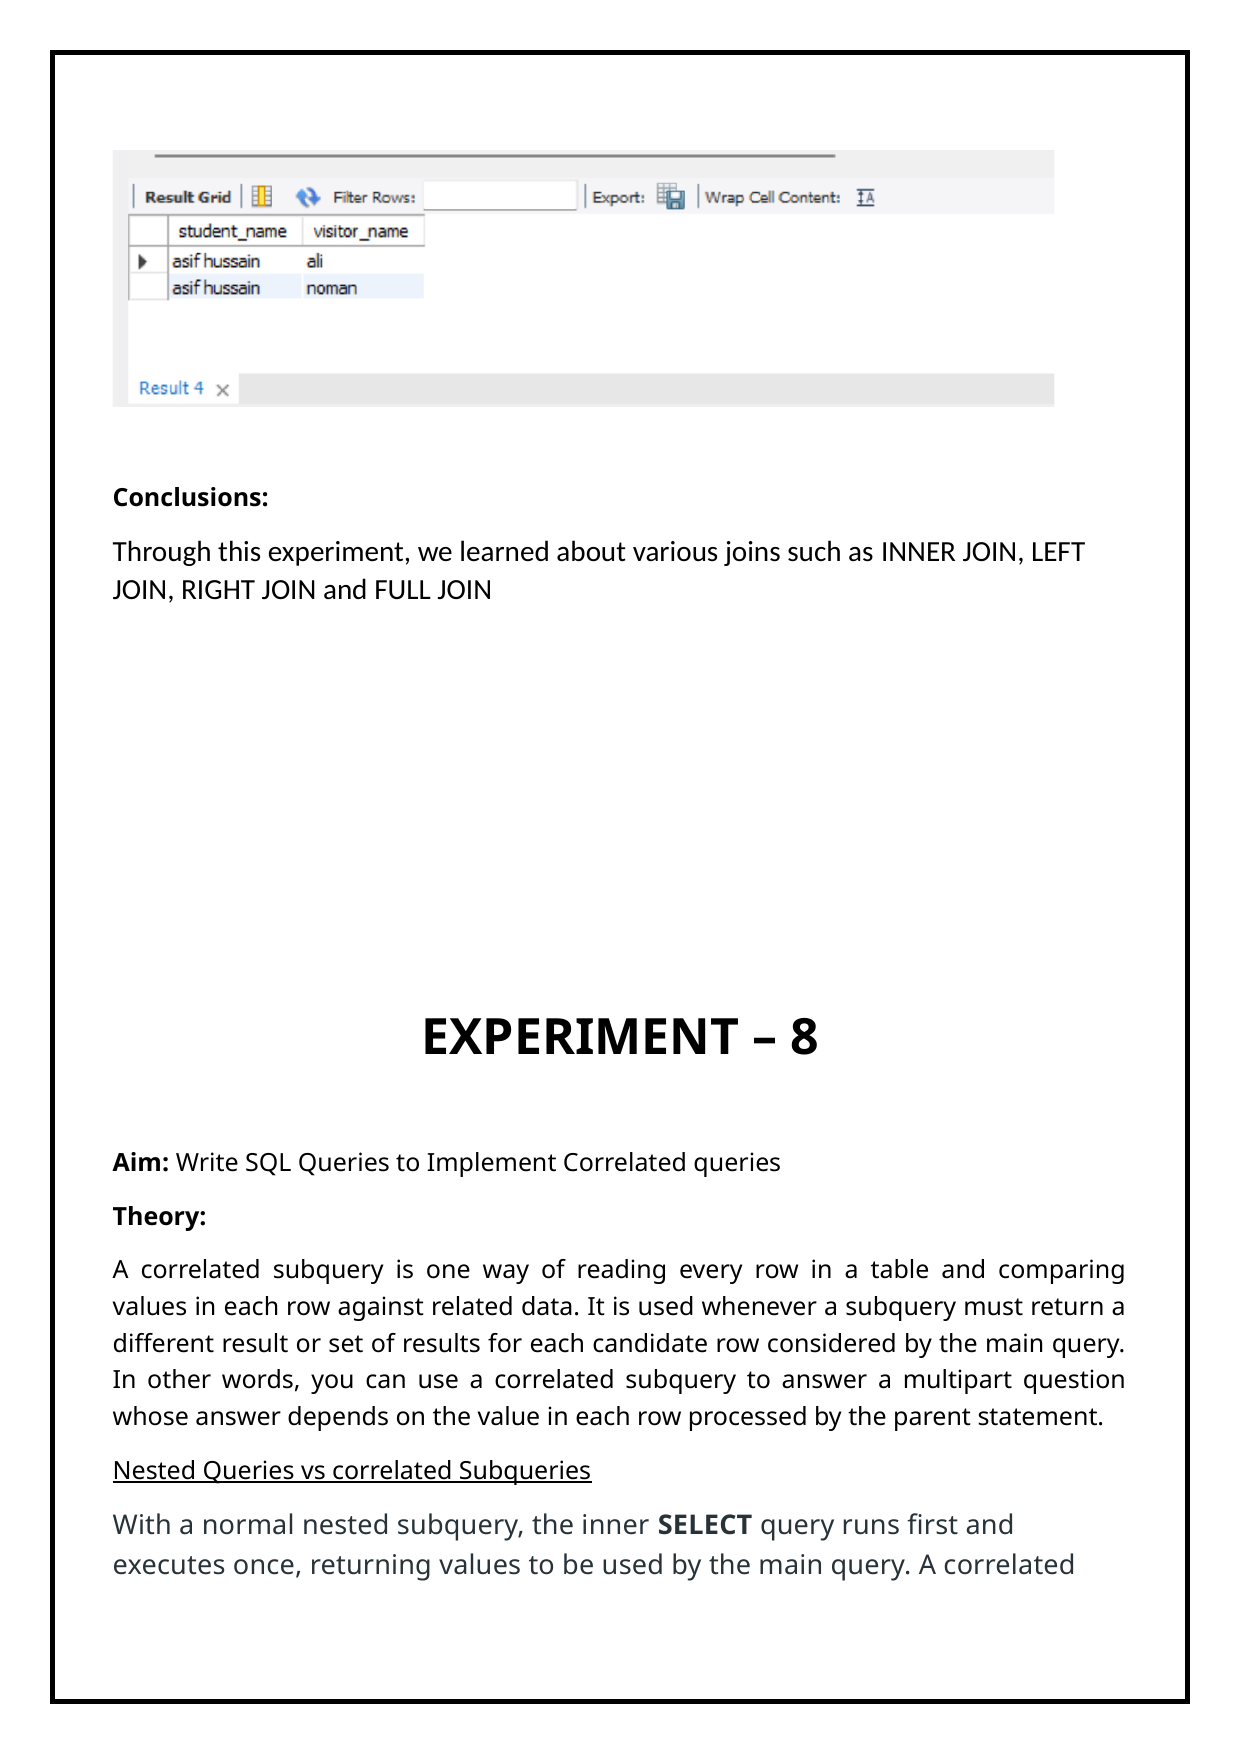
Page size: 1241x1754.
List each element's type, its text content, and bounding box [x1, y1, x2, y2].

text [112, 1506, 1128, 1582]
text Conclusions: [112, 479, 1128, 513]
text Theory: [112, 1198, 1128, 1232]
text EXPERIMENT – 8 [112, 1001, 1128, 1069]
text Through this experiment, we learned about various joins such as INNER JOIN, LEFT JOIN, RIGHT JOIN and FULL JOIN [112, 533, 1128, 607]
text Aim: Write SQL Queries to Implement Correlated queries [112, 1145, 1128, 1179]
text A correlated subquery is one way of reading every row in a table and comparing values in each row against related data. It is used whenever a subquery must return a different result or set of results for each candidate row considered by the main query. In other words, you can use a correlated subquery to answer a multipart question whose answer depends on the value in each row processed by the parent statement. [112, 1252, 1128, 1433]
picture [112, 150, 1055, 407]
text Nested Queries vs correlated Subqueries [112, 1452, 1128, 1486]
